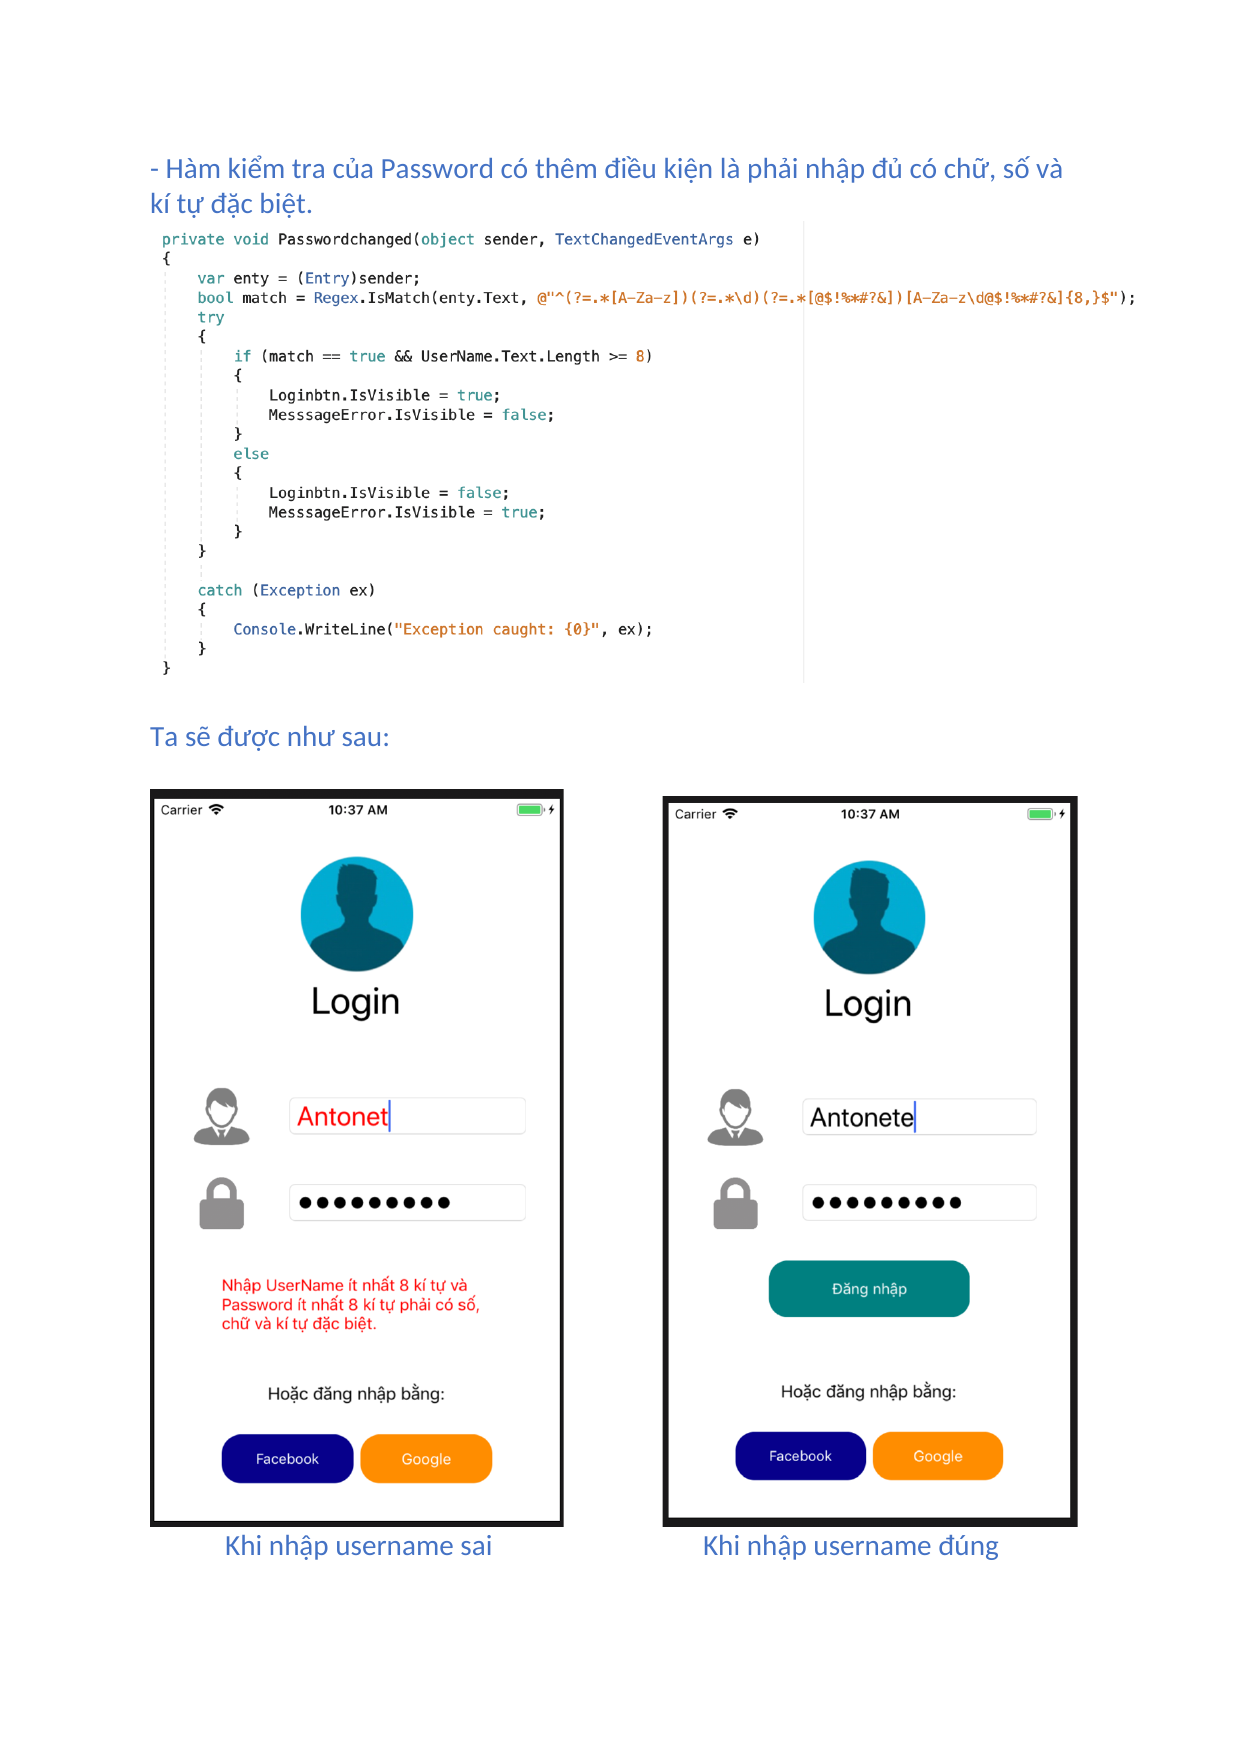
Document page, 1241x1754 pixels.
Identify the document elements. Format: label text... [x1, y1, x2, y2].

picture [150, 789, 564, 1527]
text - Hàm kiểm tra của Password có thêm điều kiện là phải nhập đủ có chữ, số và kí tự đặc biệt. [150, 150, 1090, 221]
picture [662, 796, 1078, 1527]
text Ta sẽ được như sau: [150, 718, 1090, 753]
text Khi nhập username sai Khi nhập username đúng [150, 1527, 1090, 1562]
picture [150, 221, 1149, 683]
